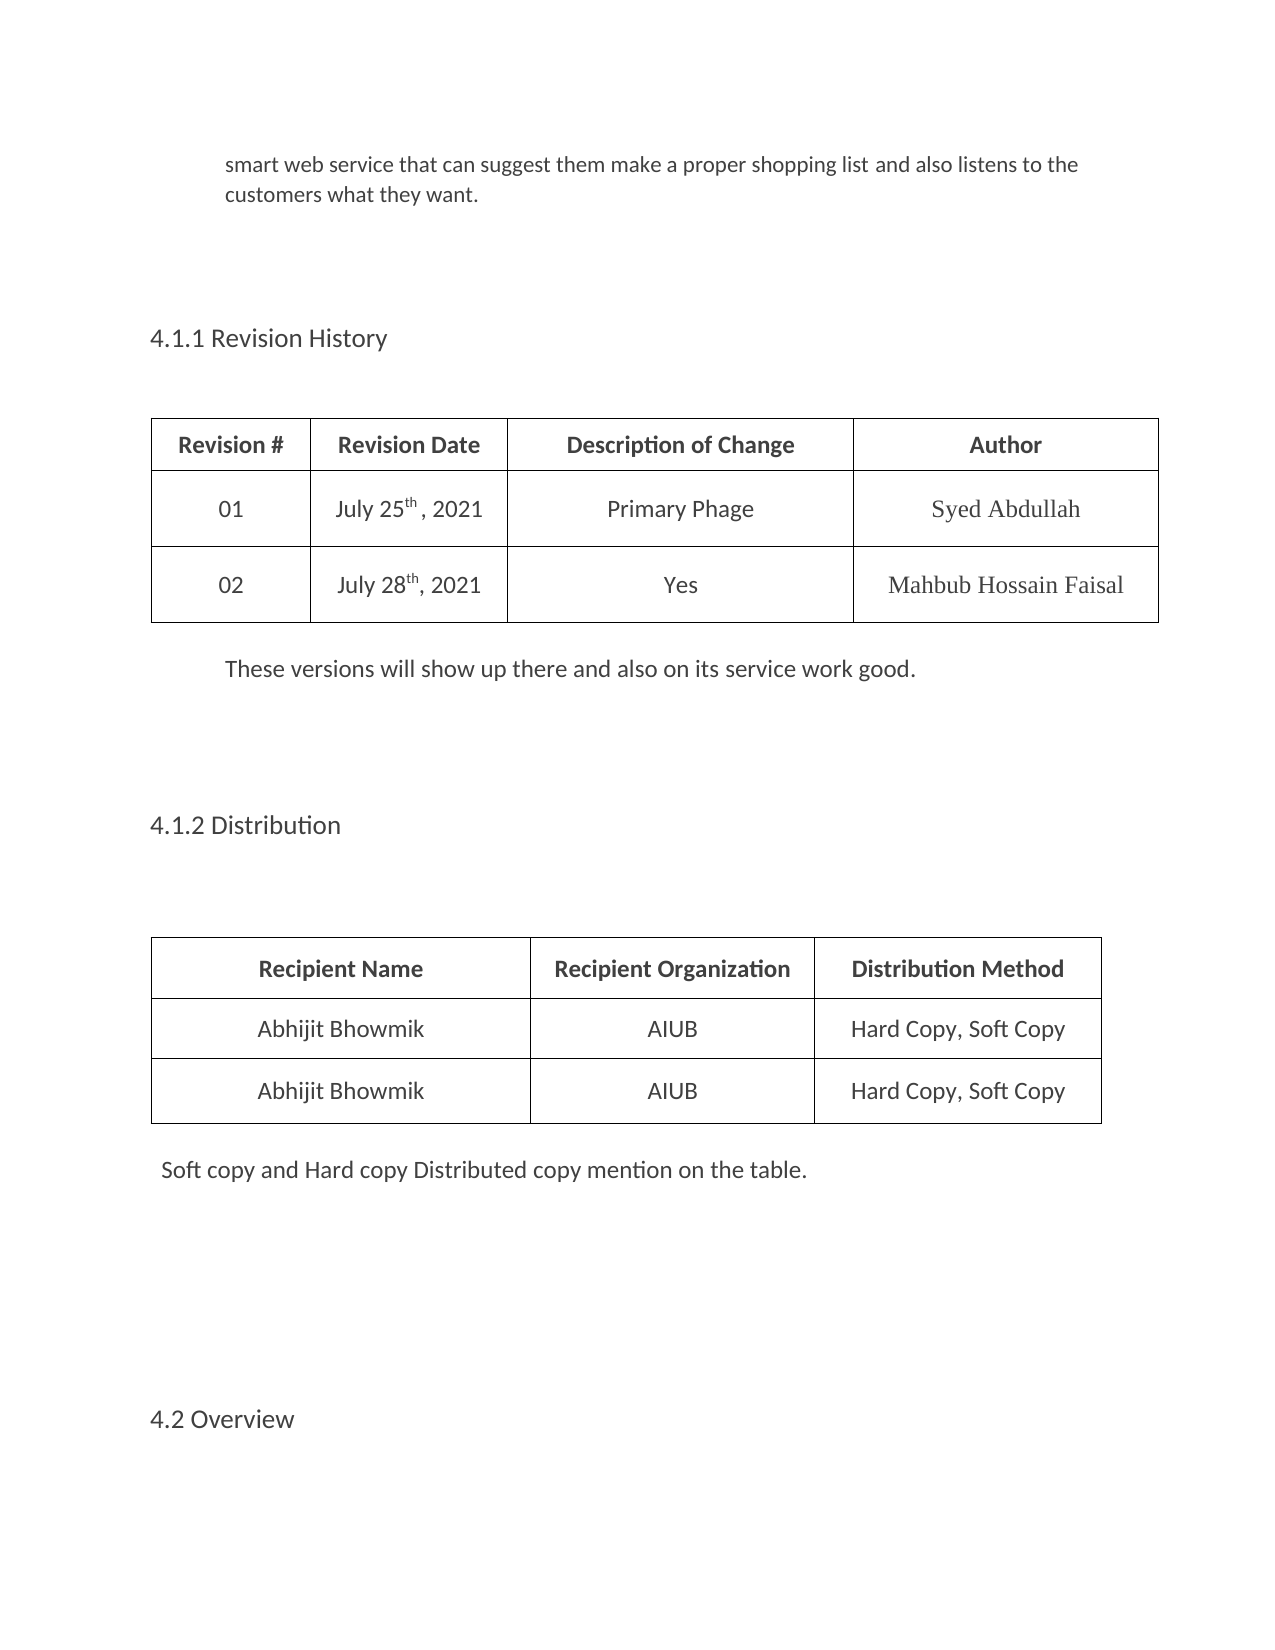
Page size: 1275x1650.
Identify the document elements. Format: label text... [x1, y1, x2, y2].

table_cell July 25th , 2021 [311, 471, 507, 546]
table_header Distribution Method [815, 938, 1101, 998]
table_cell AIUB [531, 1059, 814, 1122]
table_header Revision # [152, 419, 310, 470]
table_header Recipient Name [152, 938, 530, 998]
table_cell 01 [152, 471, 310, 546]
table_header Recipient Organization [531, 938, 814, 998]
table_cell AIUB [531, 999, 814, 1058]
table_header Author [854, 419, 1158, 470]
subtitle 4.1.1 Revision History [150, 321, 1125, 354]
table_cell 02 [152, 547, 310, 622]
table_cell Syed Abdullah [854, 471, 1158, 546]
table_cell Hard Copy, Soft Copy [815, 999, 1101, 1058]
table_cell July 28th, 2021 [311, 547, 507, 622]
table_header Revision Date [311, 419, 507, 470]
text These versions will show up there and also on its service work good. [161, 653, 1125, 684]
subtitle 4.2 Overview [150, 1402, 1125, 1435]
text Soft copy and Hard copy Distributed copy mention on the table. [161, 1154, 1125, 1184]
table_cell Primary Phage [508, 471, 853, 546]
table_cell Hard Copy, Soft Copy [815, 1059, 1101, 1122]
table_header Description of Change [508, 419, 853, 470]
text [225, 150, 1125, 208]
subtitle 4.1.2 Distribution [150, 808, 1125, 841]
table_cell Mahbub Hossain Faisal [854, 547, 1158, 622]
table_cell Abhijit Bhowmik [152, 1059, 530, 1122]
table_cell Abhijit Bhowmik [152, 999, 530, 1058]
table_cell Yes [508, 547, 853, 622]
